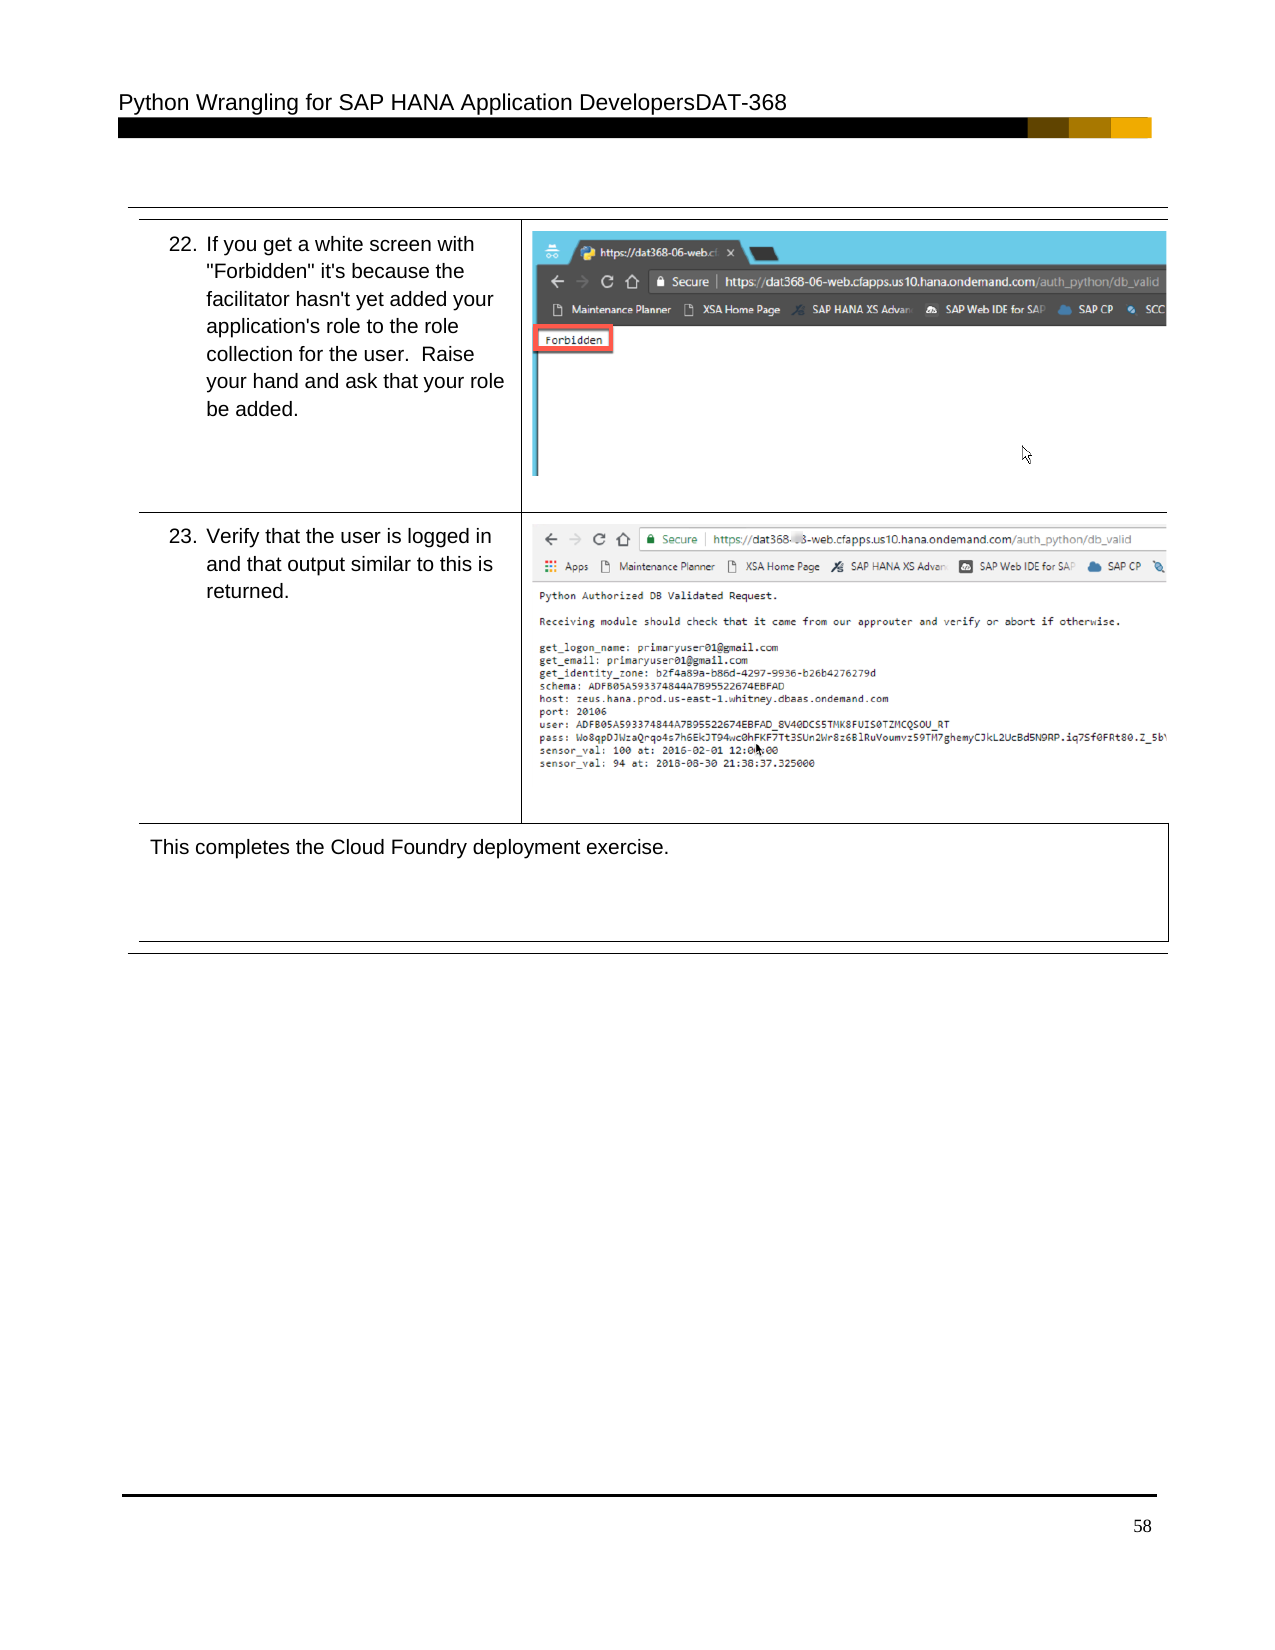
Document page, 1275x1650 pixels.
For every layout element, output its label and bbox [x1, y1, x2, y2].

table_cell [128, 208, 1168, 953]
picture [532, 524, 1167, 787]
picture [532, 231, 1167, 476]
